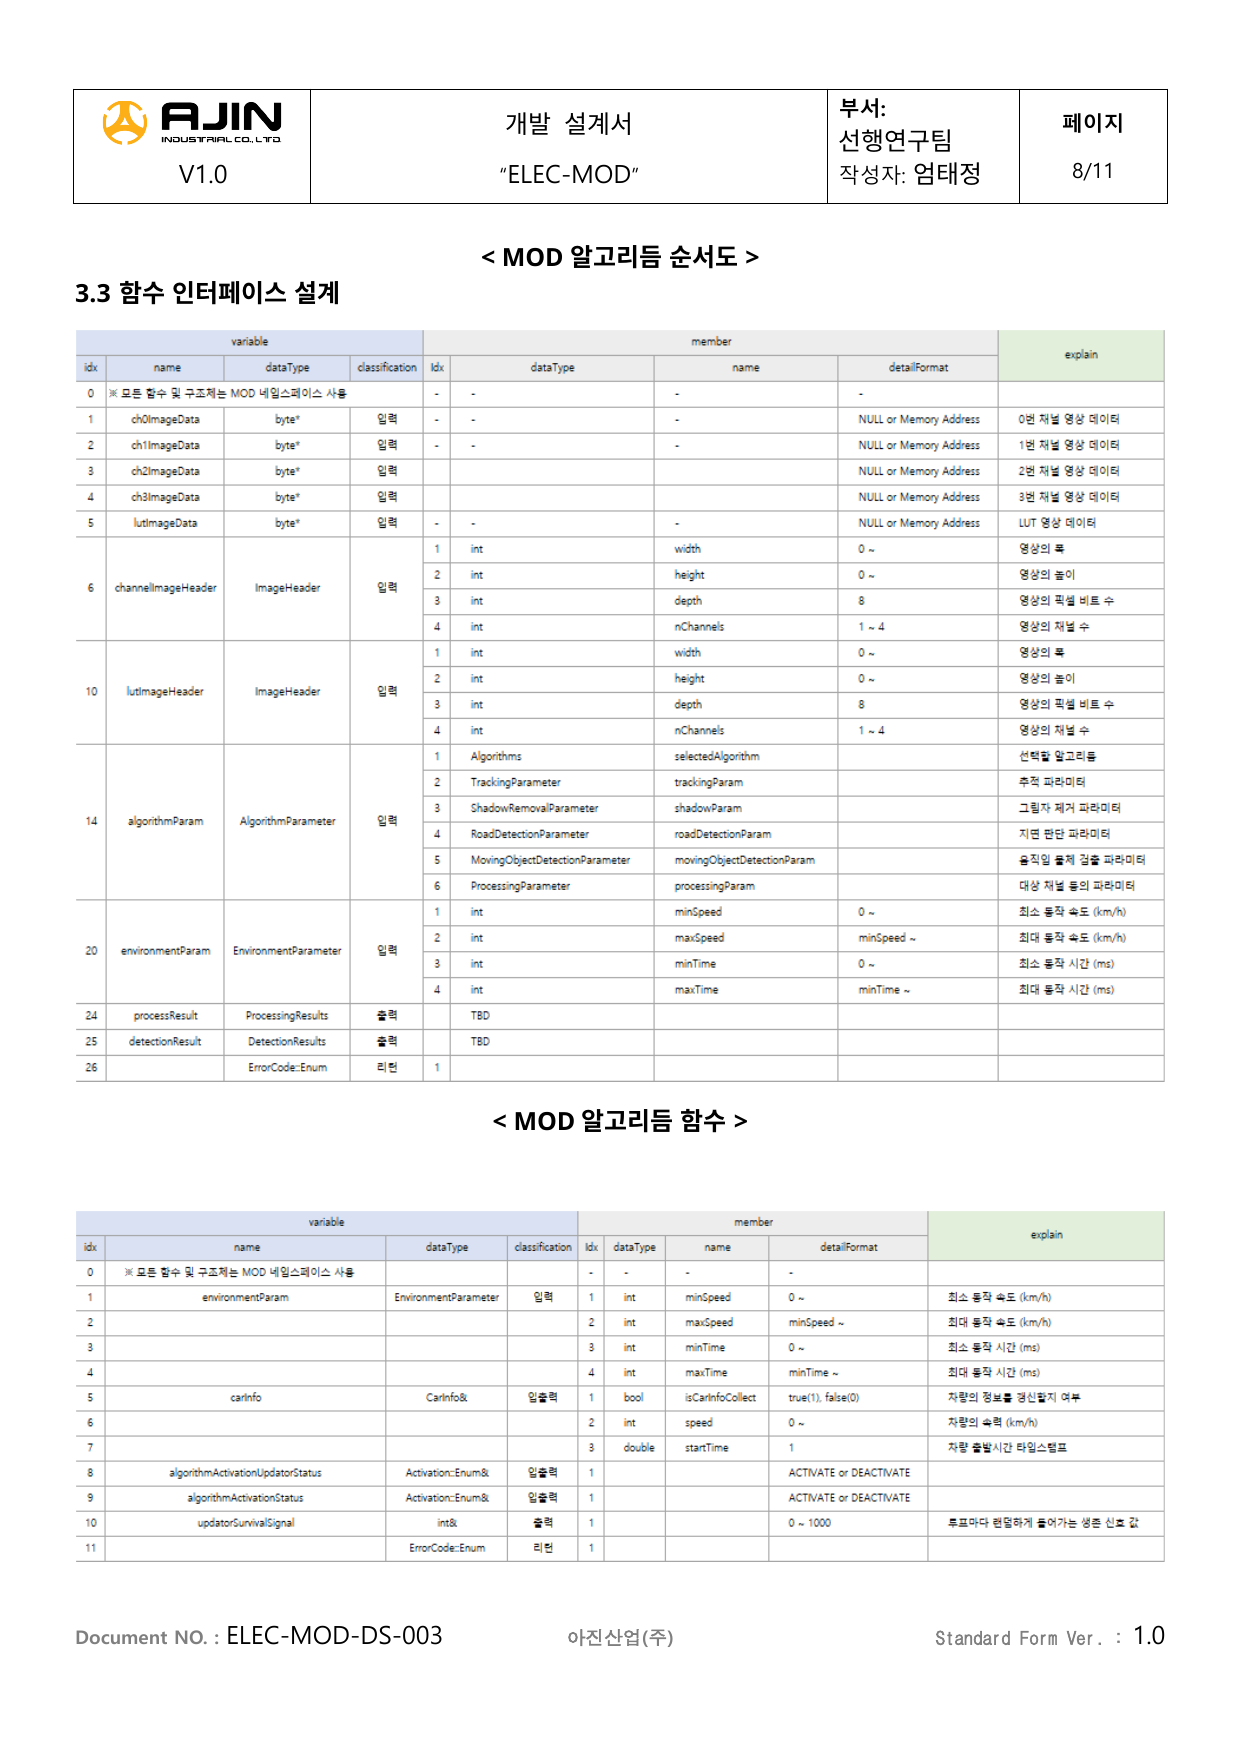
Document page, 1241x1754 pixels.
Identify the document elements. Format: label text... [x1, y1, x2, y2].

text < MOD 알고리듬 순서도 > [75, 238, 1165, 274]
picture [75, 1210, 1165, 1562]
text < MOD 알고리듬 함수 > [75, 1101, 1165, 1137]
picture [102, 101, 282, 145]
picture [75, 329, 1165, 1082]
list 함수 인터페이스 설계 [75, 274, 1165, 310]
